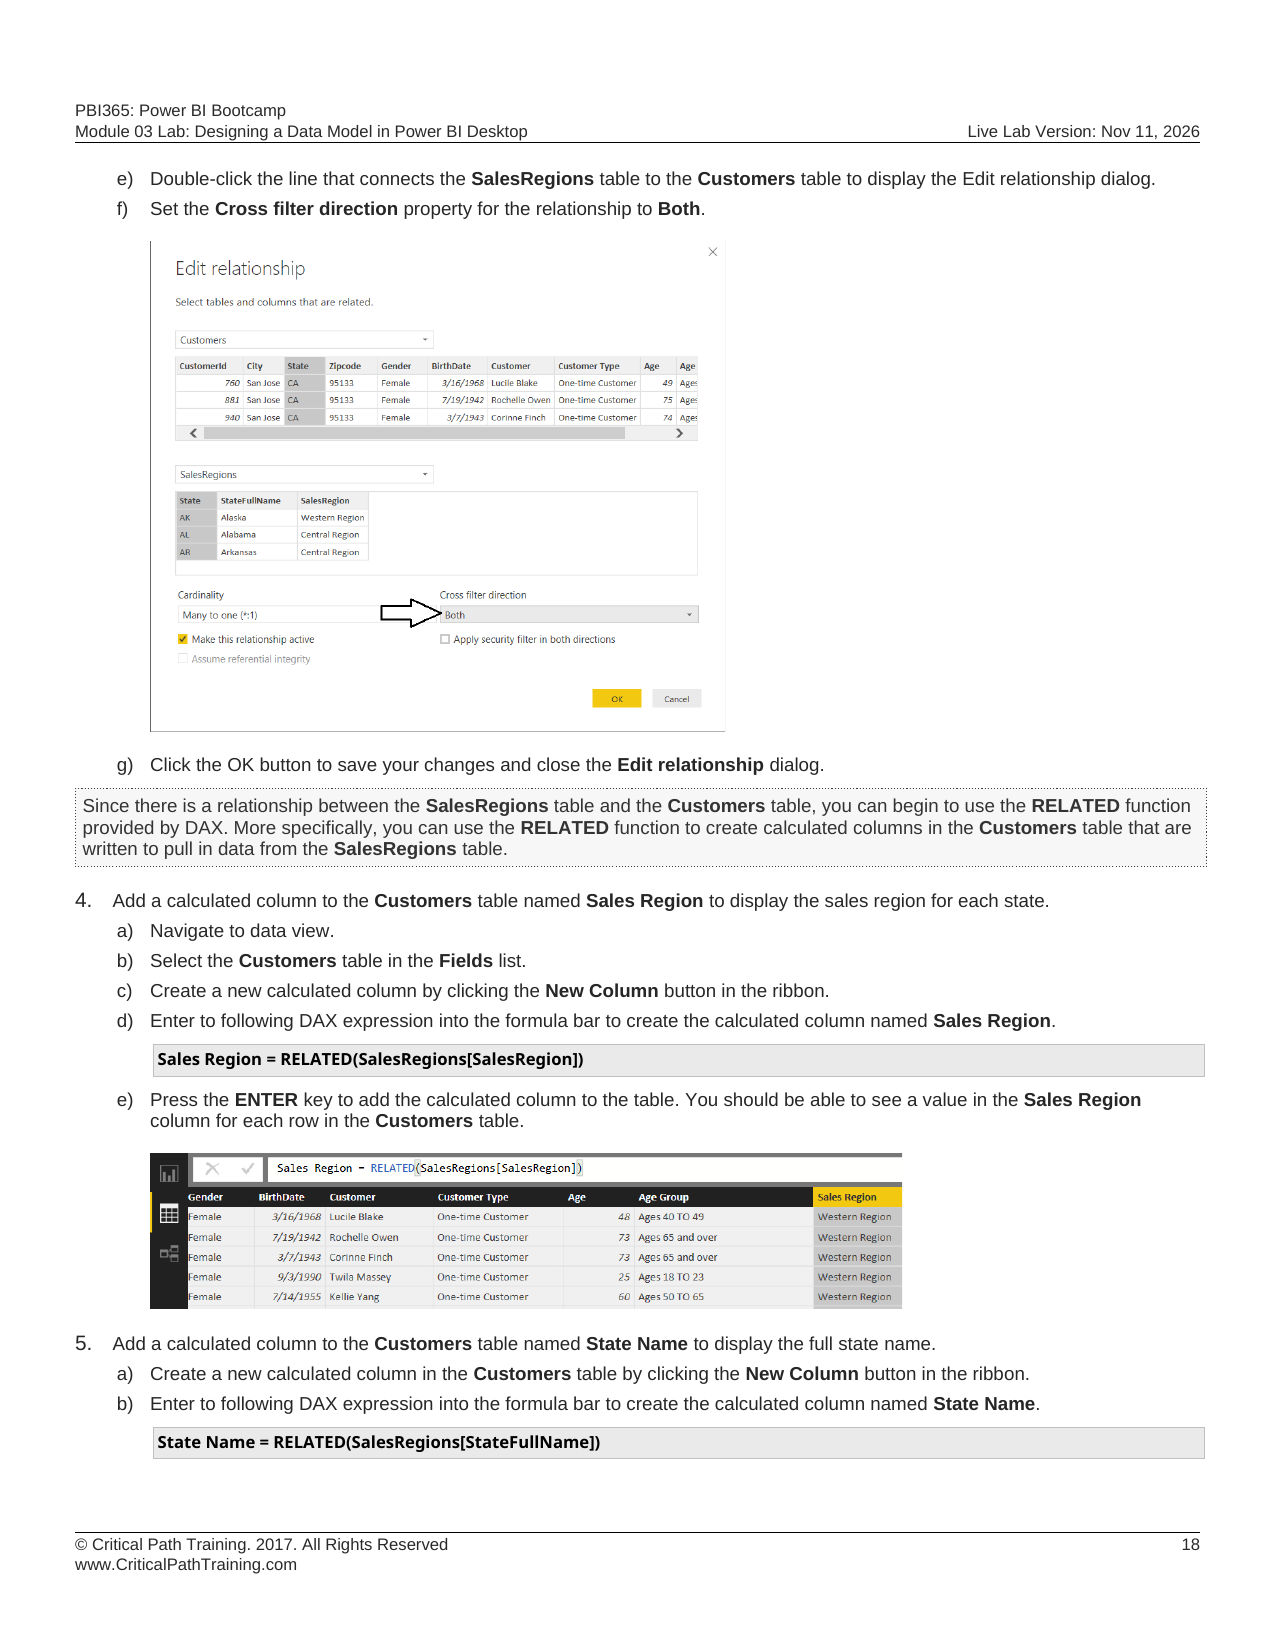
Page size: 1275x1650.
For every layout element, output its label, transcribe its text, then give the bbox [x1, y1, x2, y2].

list Select the Customers table in the Fields list. [117, 950, 1200, 972]
list Create a new calculated column in the Customers table by clicking the New Column button in the ribbon. [117, 1363, 1200, 1384]
picture [150, 241, 726, 732]
text Click the OK button to save your changes and close the Edit relationship dialog. [117, 754, 1200, 775]
text Enter to following DAX expression into the formula bar to create the calculated column named Sales Region. [117, 1010, 1200, 1031]
text State Name = RELATED(SalesRegions[StateFullName]) [154, 1428, 1204, 1458]
text Set the Cross filter direction property for the relationship to Both. [117, 198, 1200, 219]
text Press the ENTER key to add the calculated column to the table. You should be able to see a value in the Sales Region column for each row in the Customers table. [117, 1089, 1200, 1132]
text Enter to following DAX expression into the formula bar to create the calculated column named State Name. [117, 1392, 1200, 1414]
list Create a new calculated column by clicking the New Column button in the ribbon. [117, 980, 1200, 1001]
list Add a calculated column to the Customers table named Sales Region to display the sales region for each state. [75, 888, 1200, 912]
list Add a calculated column to the Customers table named State Name to display the full state name. [75, 1330, 1200, 1354]
text Sales Region = RELATED(SalesRegions[SalesRegion]) [154, 1045, 1204, 1076]
text Since there is a relationship between the SalesRegions table and the Customers table, you can begin to use the RELATED function provided by DAX. More specifically, you can use the RELATED function to create calculated columns in the Customers table that are written to pull in data from the SalesRegions table. [75, 788, 1207, 867]
picture [150, 1153, 903, 1309]
text Double-click the line that connects the SalesRegions table to the Customers table to display the Edit relationship dialog. [117, 168, 1200, 189]
list Navigate to data view. [117, 920, 1200, 942]
